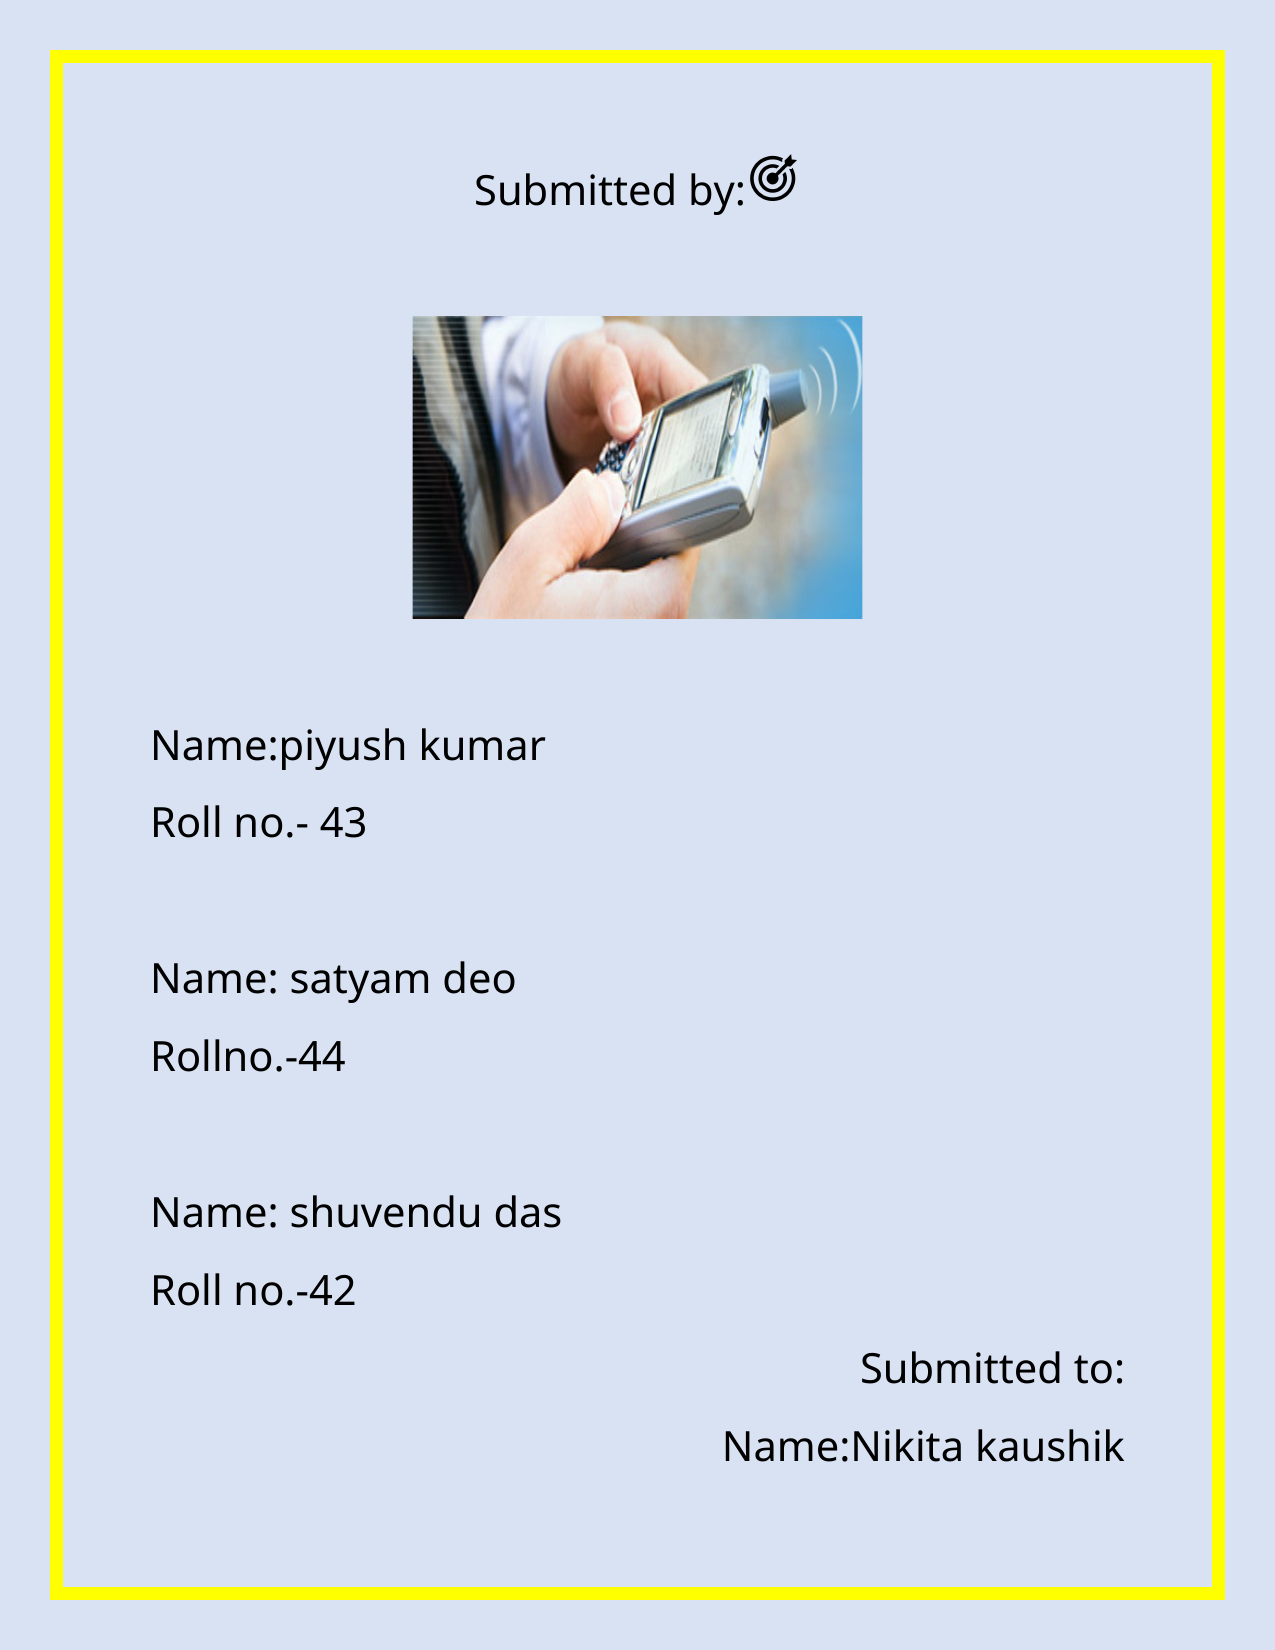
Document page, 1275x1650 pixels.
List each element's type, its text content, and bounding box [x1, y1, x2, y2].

text Name: satyam deo [150, 949, 1125, 1006]
picture [412, 316, 863, 619]
picture [746, 150, 802, 206]
text Rollno.-44 [150, 1027, 1125, 1084]
text Name:Nikita kaushik [150, 1417, 1125, 1473]
text Name:piyush kumar [150, 715, 1125, 772]
text Roll no.-42 [150, 1261, 1125, 1317]
text Submitted by: [150, 150, 1125, 217]
text Name: shuvendu das [150, 1183, 1125, 1239]
text Submitted to: [150, 1339, 1125, 1395]
text Roll no.- 43 [150, 793, 1125, 850]
